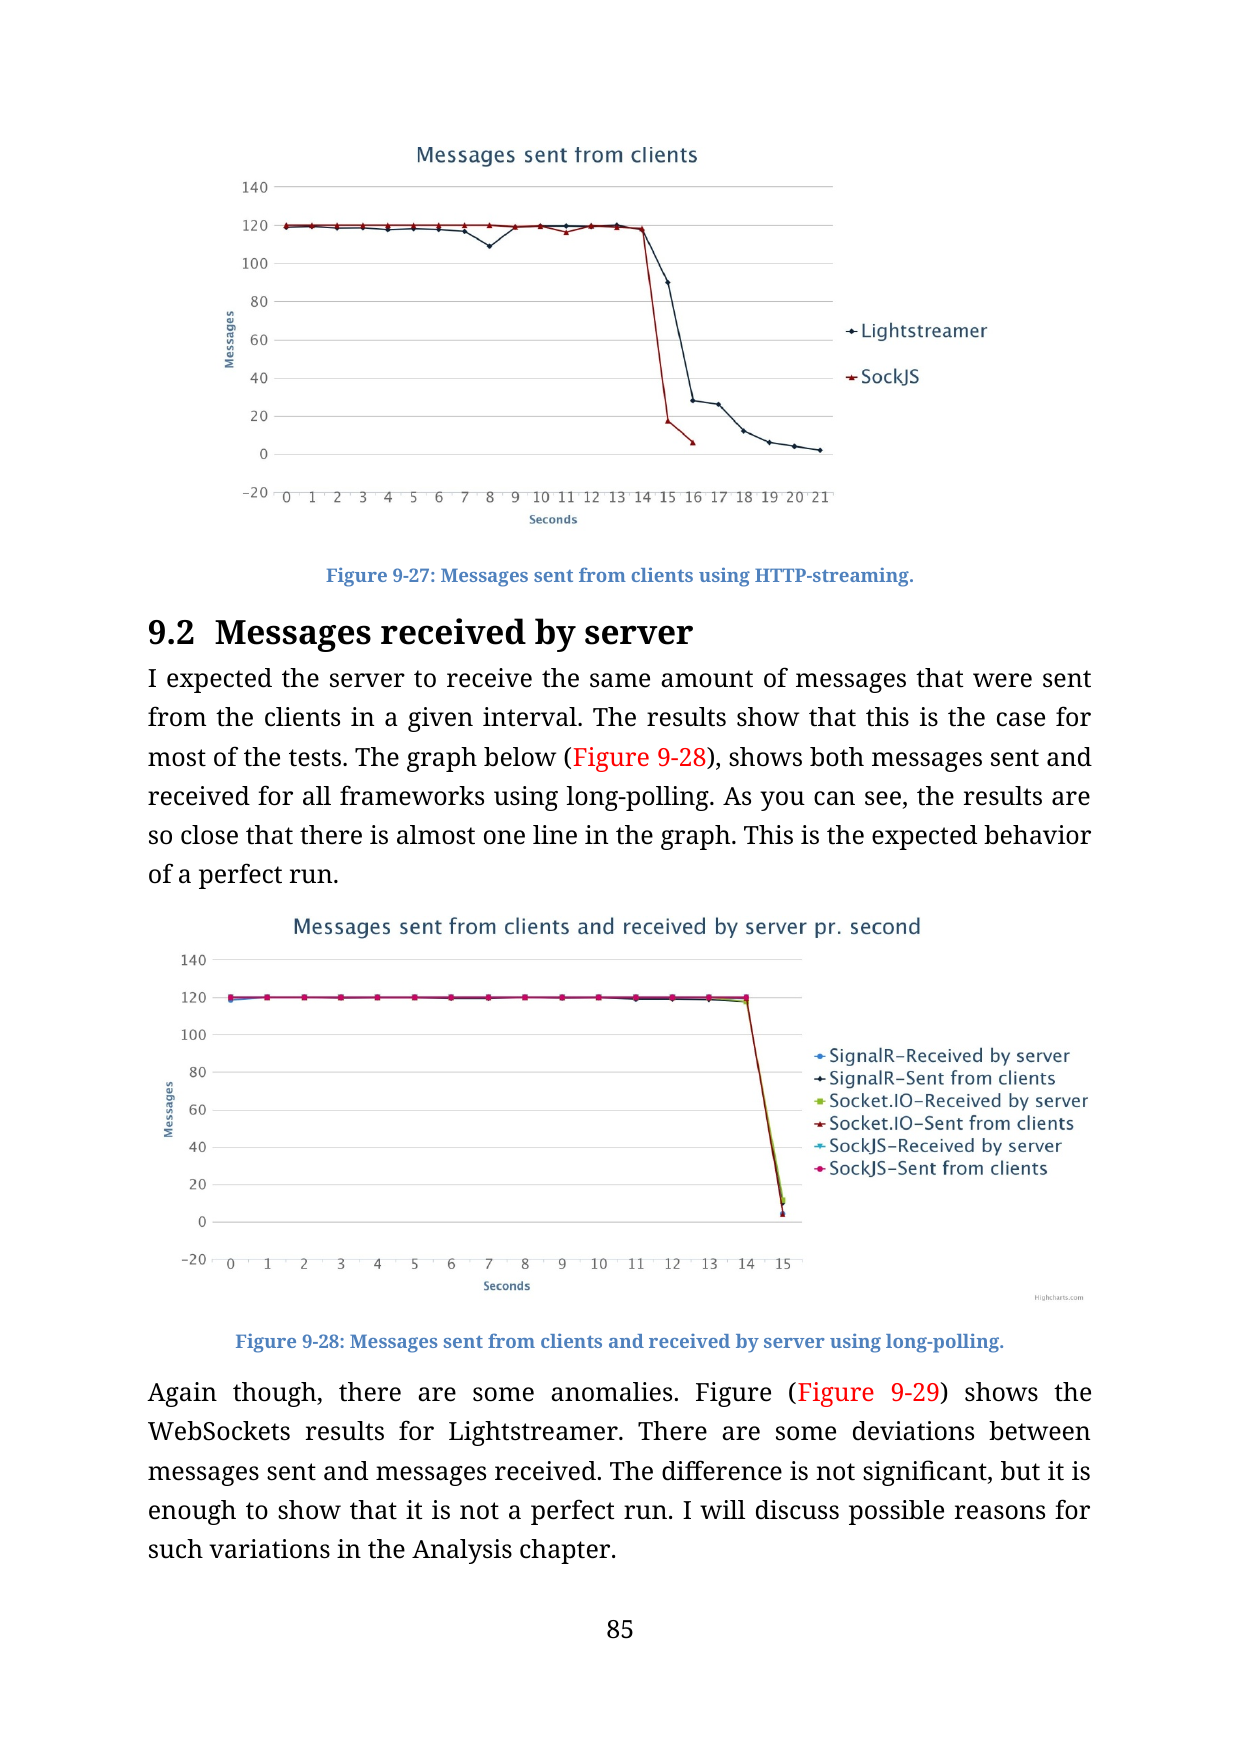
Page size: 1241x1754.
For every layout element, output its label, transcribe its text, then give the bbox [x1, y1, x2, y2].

picture [214, 147, 1026, 537]
subtitle Messages received by server [148, 609, 1092, 654]
picture [151, 916, 1089, 1303]
